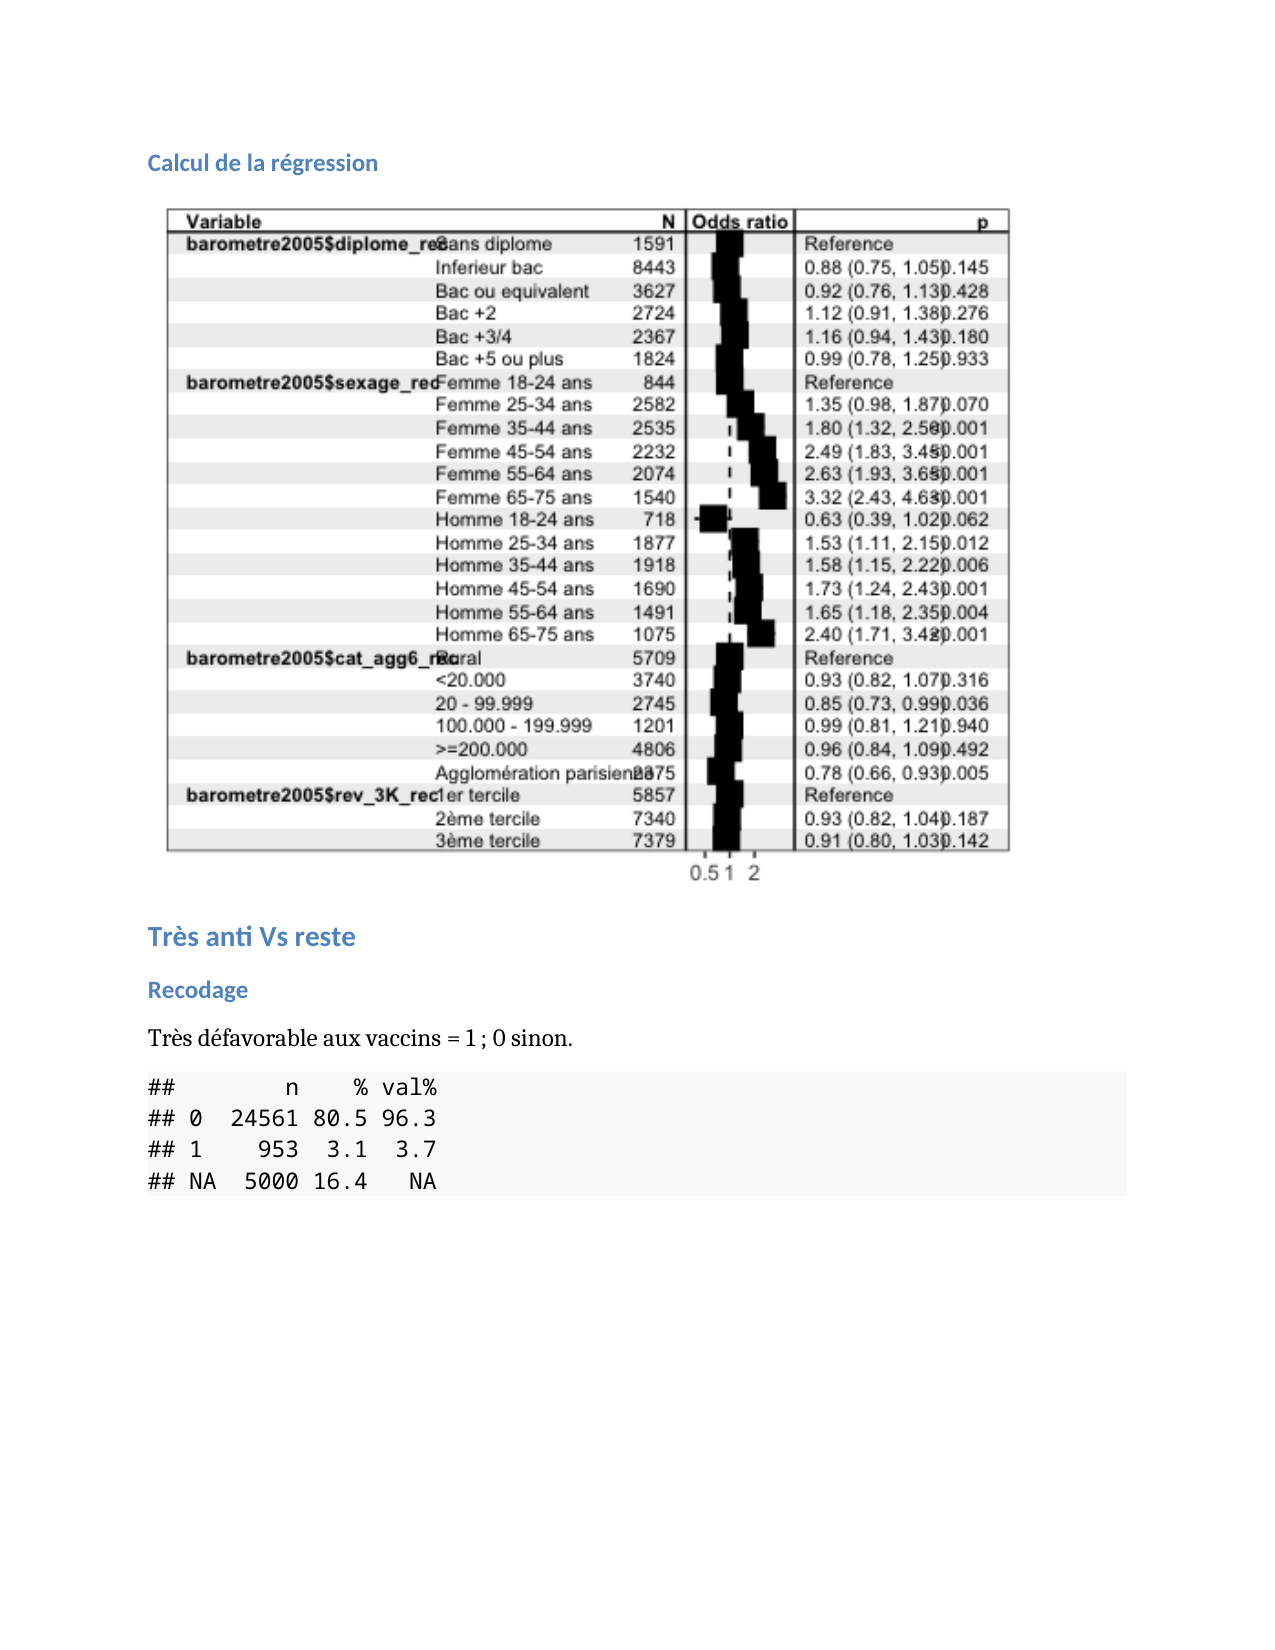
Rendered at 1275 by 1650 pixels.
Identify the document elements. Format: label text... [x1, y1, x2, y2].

text ## n % val% ## 0 24561 80.5 96.3 ## 1 953 3.1 3.7 ## NA 5000 16.4 NA [148, 1071, 1127, 1196]
picture [147, 196, 1023, 897]
subtitle Très anti Vs reste [148, 918, 1127, 953]
subtitle Calcul de la régression [148, 148, 1127, 178]
text Très défavorable aux vaccins = 1 ; 0 sinon. [148, 1023, 1127, 1052]
subtitle Recodage [148, 974, 1127, 1005]
